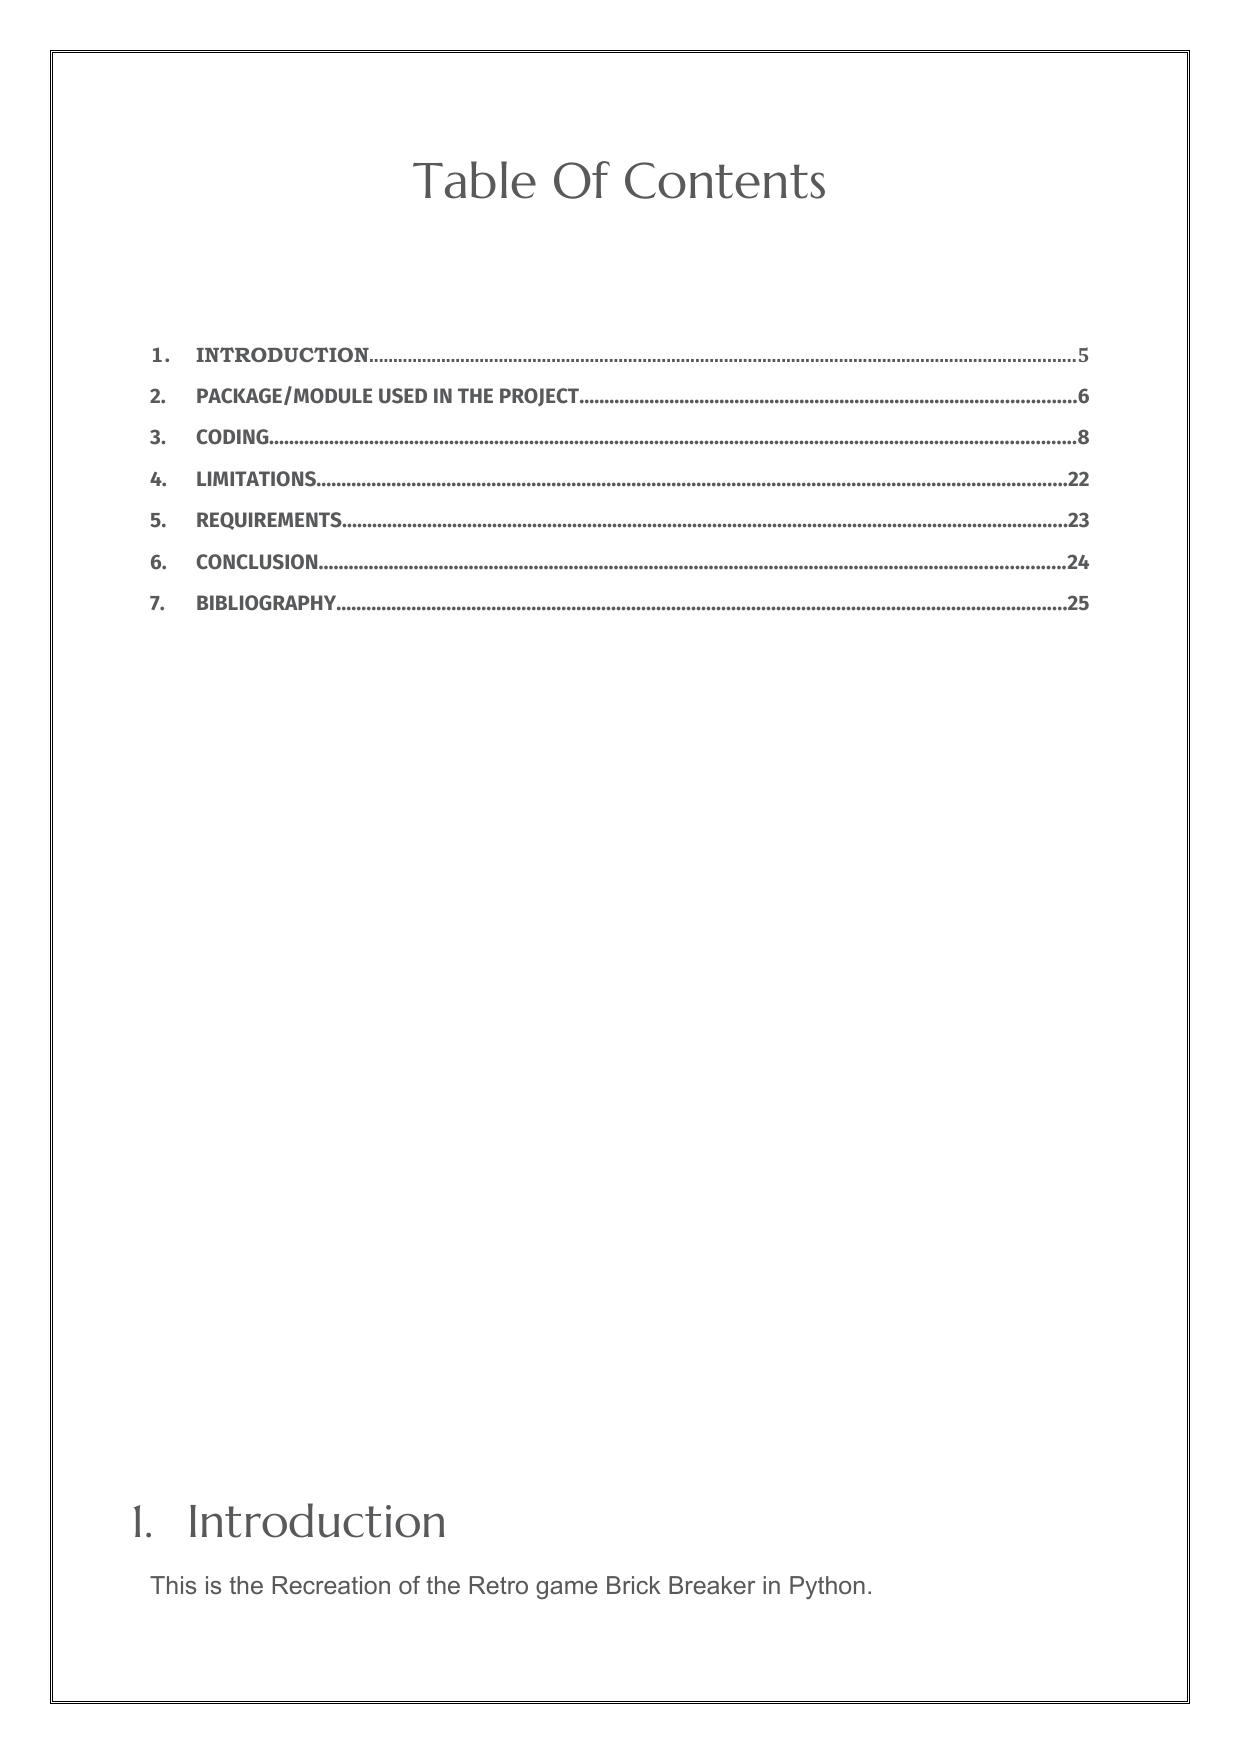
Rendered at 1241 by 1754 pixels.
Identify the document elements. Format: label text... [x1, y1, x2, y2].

text 1. INTRODUCTION 5 [150, 342, 1090, 367]
subtitle Introduction [131, 1492, 1090, 1550]
text 5. REQUIREMENTS 23 [150, 508, 1090, 533]
text 7. BIBLIOGRAPHY 25 [150, 591, 1090, 616]
text Table Of Contents [150, 150, 1090, 213]
text 2. PACKAGE/MODULE USED IN THE PROJECT 6 [150, 383, 1090, 408]
text 3. CODING 8 [150, 425, 1090, 450]
text 4. LIMITATIONS 22 [150, 467, 1090, 492]
text This is the Recreation of the Retro game Brick Breaker in Python. [150, 1571, 1090, 1600]
text 6. CONCLUSION 24 [150, 550, 1090, 575]
